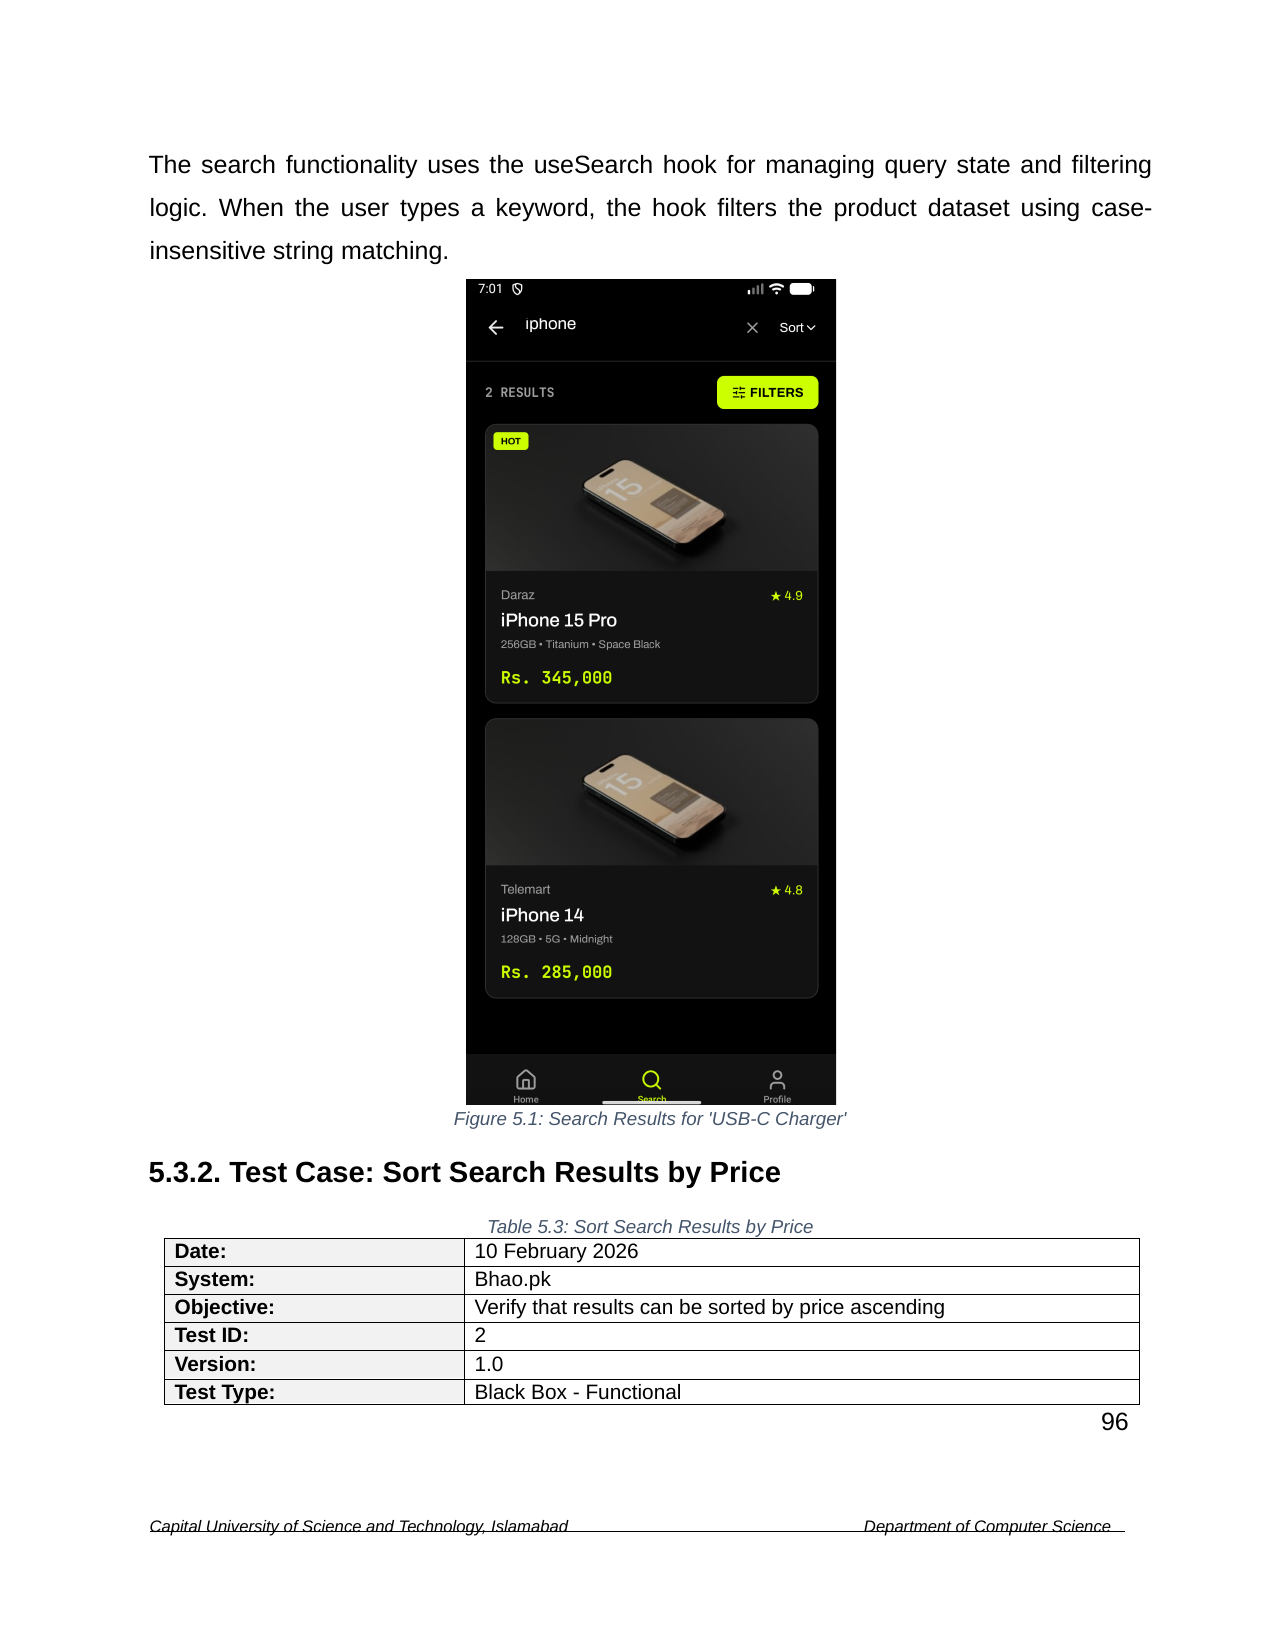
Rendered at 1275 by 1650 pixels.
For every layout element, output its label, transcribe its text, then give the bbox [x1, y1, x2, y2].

text The search functionality uses the useSearch hook for managing query state and filtering logic. When the user types a keyword, the hook filters the product dataset using case-insensitive string matching. [148, 150, 1154, 265]
table_header 10 February 2026 [465, 1239, 1139, 1266]
table_cell Objective: [165, 1295, 464, 1322]
picture [466, 279, 837, 1105]
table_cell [465, 1380, 1139, 1403]
table_cell Bhao.pk [465, 1267, 1139, 1294]
text Table 5.3: Sort Search Results by Price [148, 1216, 1154, 1238]
table_cell Test ID: [165, 1323, 464, 1350]
table_cell System: [165, 1267, 464, 1294]
table_cell Version: [165, 1351, 464, 1378]
table_header Date: [165, 1239, 464, 1266]
text Figure 5.1: Search Results for 'USB-C Charger' [148, 1107, 1154, 1129]
table_cell Test Type: [165, 1380, 464, 1403]
table_cell 2 [465, 1323, 1139, 1350]
table_cell Verify that results can be sorted by price ascending [465, 1295, 1139, 1322]
subtitle 5.3.2. Test Case: Sort Search Results by Price [148, 1154, 1154, 1188]
table_cell 1.0 [465, 1351, 1139, 1378]
